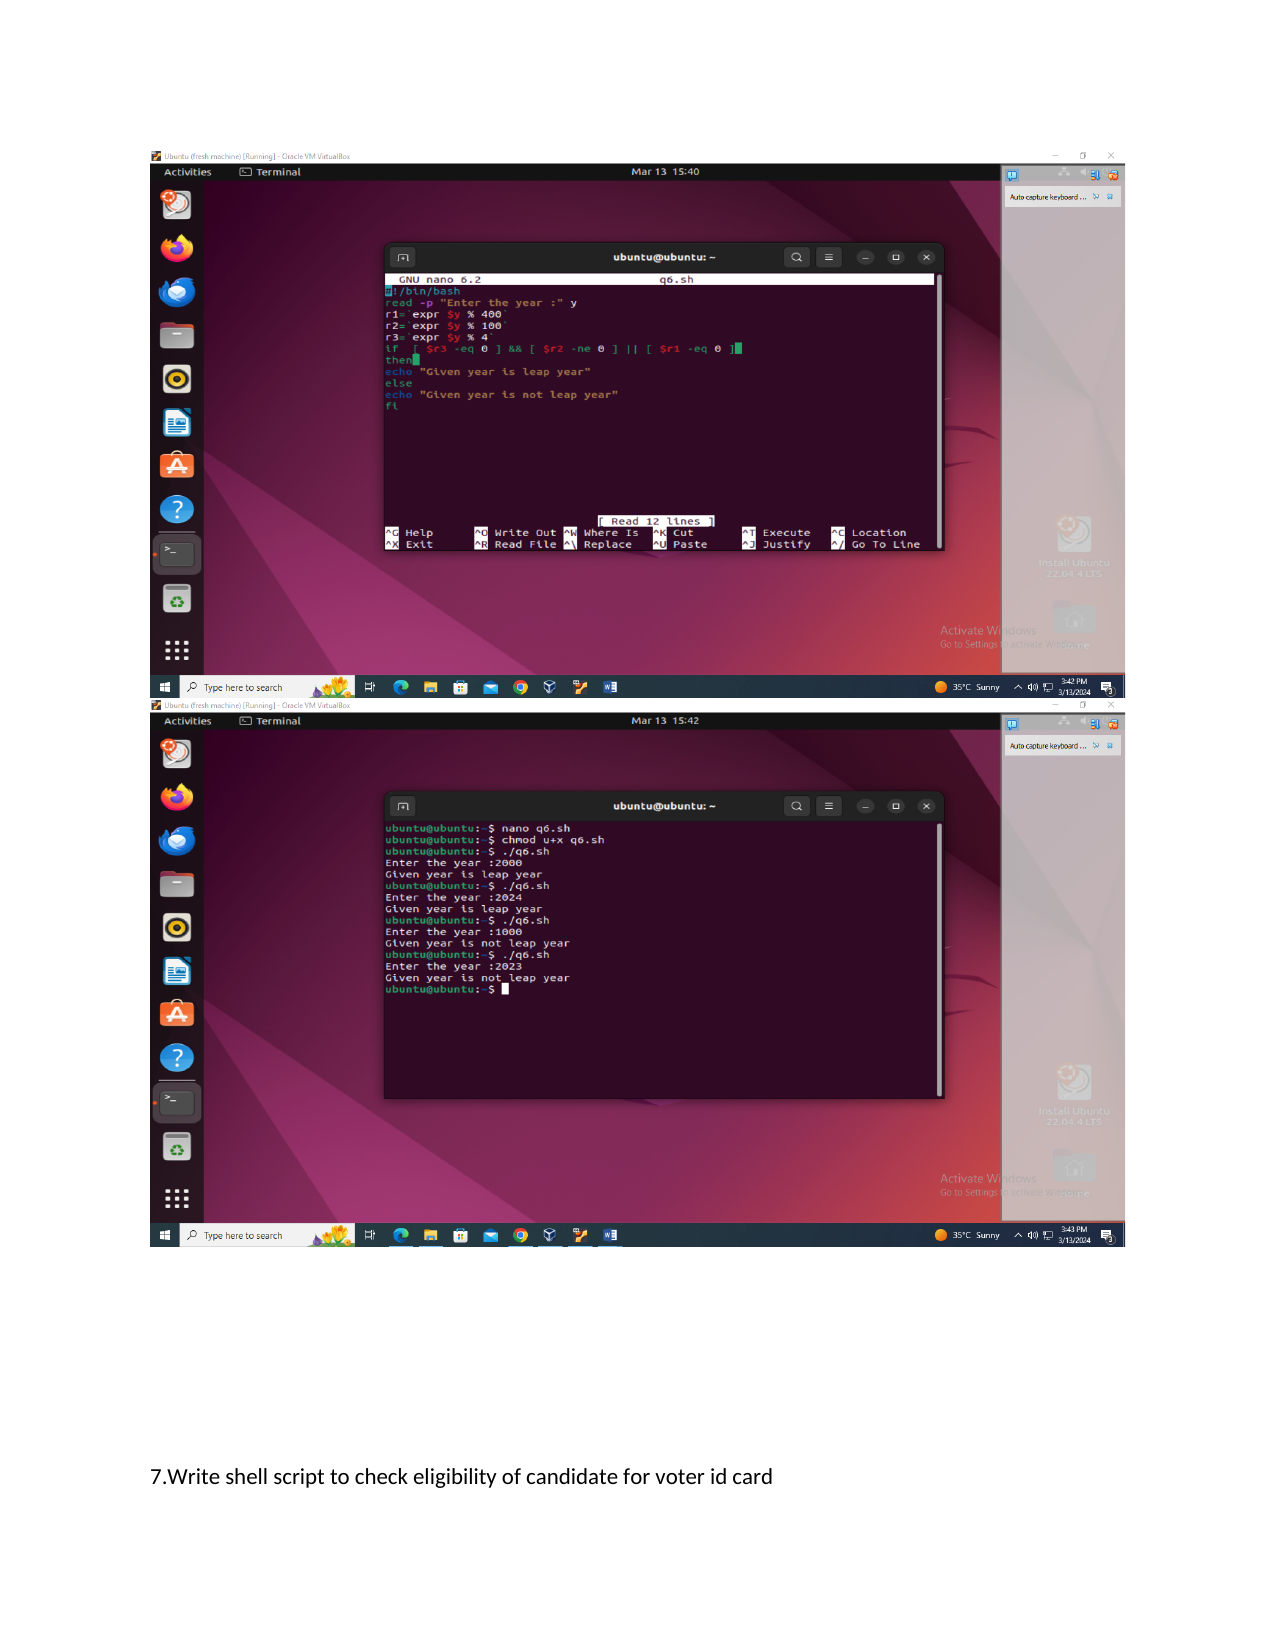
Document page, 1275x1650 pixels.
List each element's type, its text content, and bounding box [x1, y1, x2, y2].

picture [150, 150, 1125, 1247]
text 7.Write shell script to check eligibility of candidate for voter id card [150, 1462, 1125, 1490]
